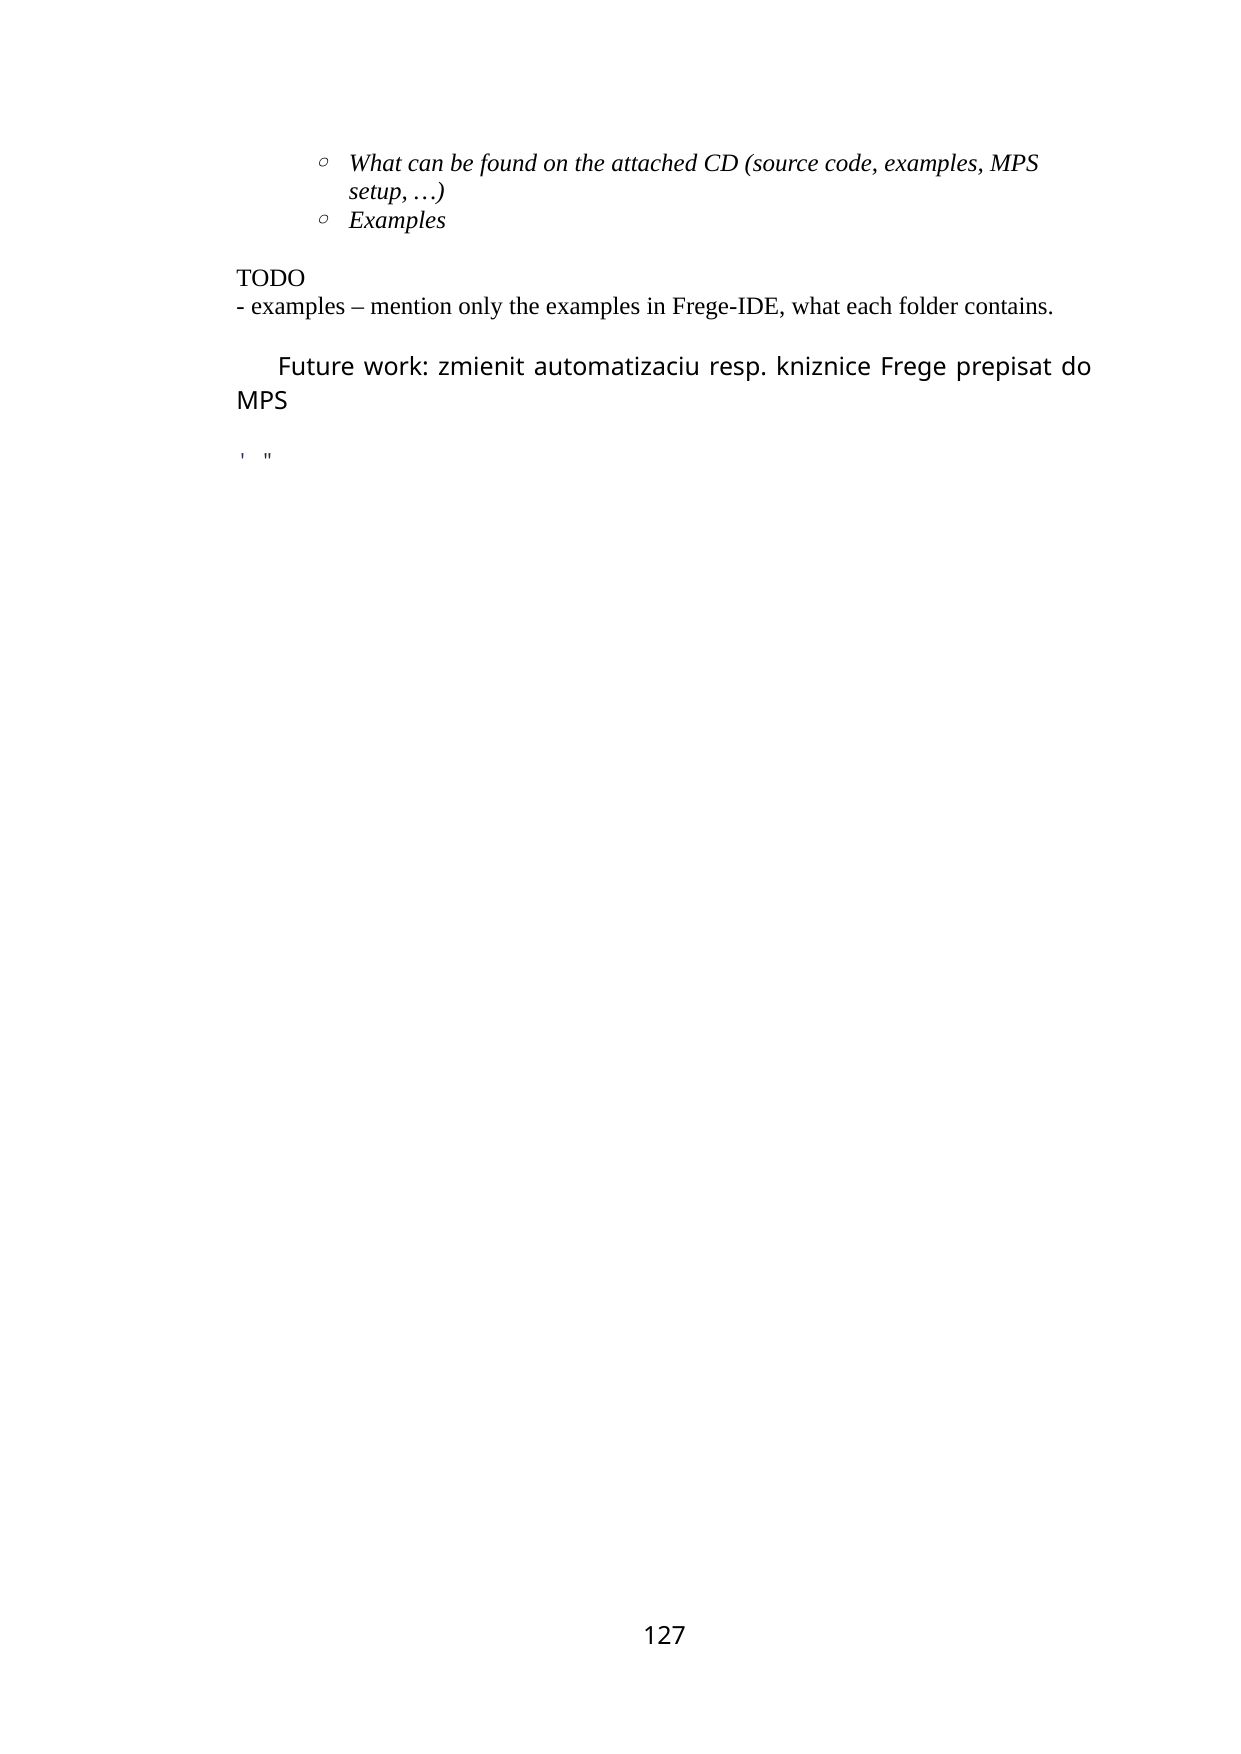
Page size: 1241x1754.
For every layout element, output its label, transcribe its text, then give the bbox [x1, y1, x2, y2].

text - examples – mention only the examples in Frege-IDE, what each folder contains. [236, 291, 1092, 320]
text Future work: zmienit automatizaciu resp. kniznice Frege prepisat do MPS [236, 349, 1092, 417]
list Examples [311, 205, 1092, 234]
text ' " [236, 446, 1092, 474]
list What can be found on the attached CD (source code, examples, MPS setup, …) [311, 148, 1092, 205]
text TODO [236, 263, 1092, 291]
